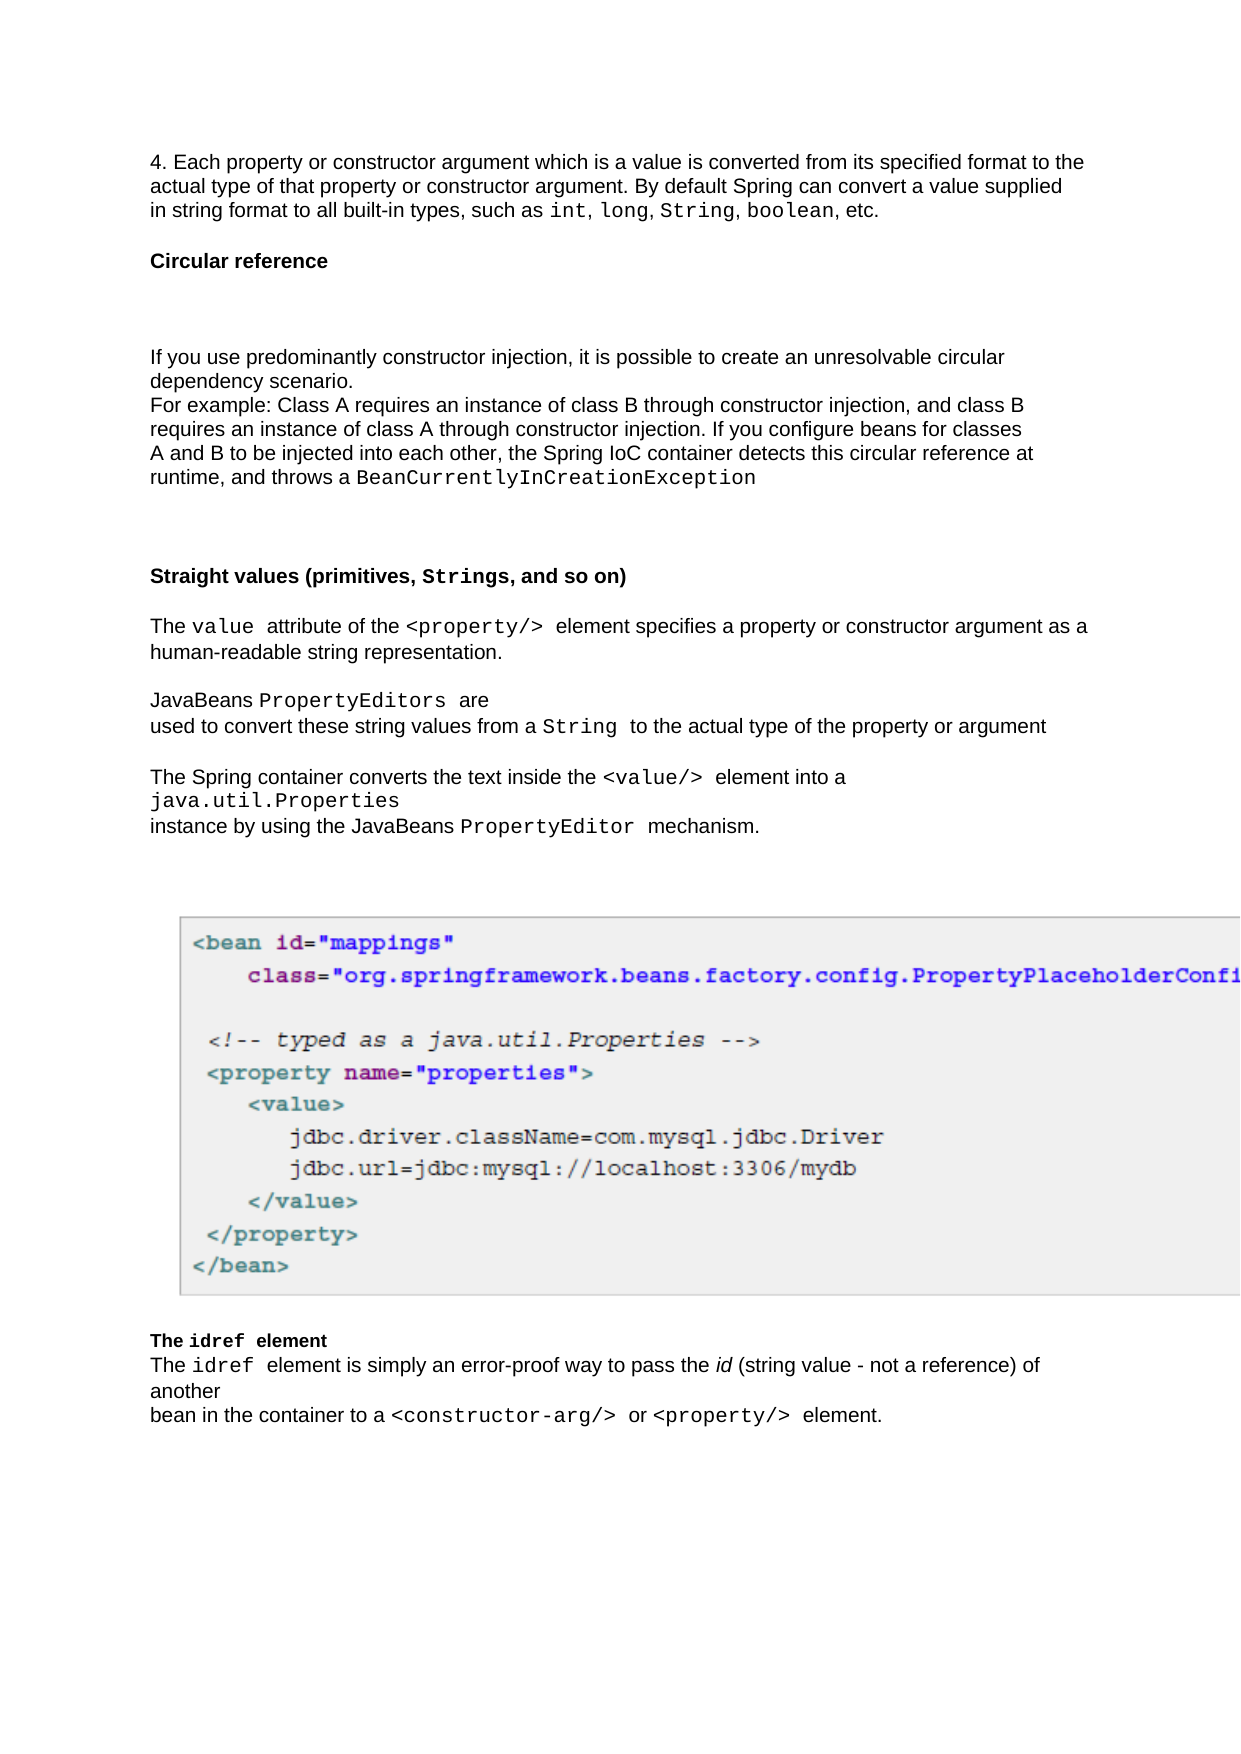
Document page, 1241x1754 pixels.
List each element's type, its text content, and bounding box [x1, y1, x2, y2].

text instance by using the JavaBeans PropertyEditor mechanism. [150, 814, 1090, 840]
text dependency scenario. [150, 369, 1090, 393]
text For example: Class A requires an instance of class B through constructor injection, and class B [150, 393, 1090, 417]
text The value attribute of the <property/> element specifies a property or constructor argument as a [150, 614, 1090, 640]
text If you use predominantly constructor injection, it is possible to create an unresolvable circular [150, 345, 1090, 369]
text The idref element [150, 1330, 1090, 1353]
text requires an instance of class A through constructor injection. If you configure beans for classes [150, 417, 1090, 441]
text runtime, and throws a BeanCurrentlyInCreationException [150, 465, 1090, 491]
text in string format to all built-in types, such as int, long, String, boolean, etc. [150, 198, 1090, 224]
text actual type of that property or constructor argument. By default Spring can convert a value supplied [150, 174, 1090, 198]
text Circular reference [150, 248, 1090, 272]
text used to convert these string values from a String to the actual type of the property or argument [150, 714, 1090, 740]
text human-readable string representation. [150, 640, 1090, 664]
text 4. Each property or constructor argument which is a value is converted from its specified format to the [150, 150, 1090, 174]
text JavaBeans PropertyEditors are [150, 688, 1090, 714]
text A and B to be injected into each other, the Spring IoC container detects this circular reference at [150, 441, 1090, 465]
text The idref element is simply an error-proof way to pass the id (string value - not a reference) of another [150, 1353, 1090, 1403]
text The Spring container converts the text inside the <value/> element into a java.util.Properties [150, 764, 1090, 814]
text bean in the container to a <constructor-arg/> or <property/> element. [150, 1403, 1090, 1429]
text Straight values (primitives, Strings, and so on) [150, 563, 1090, 589]
